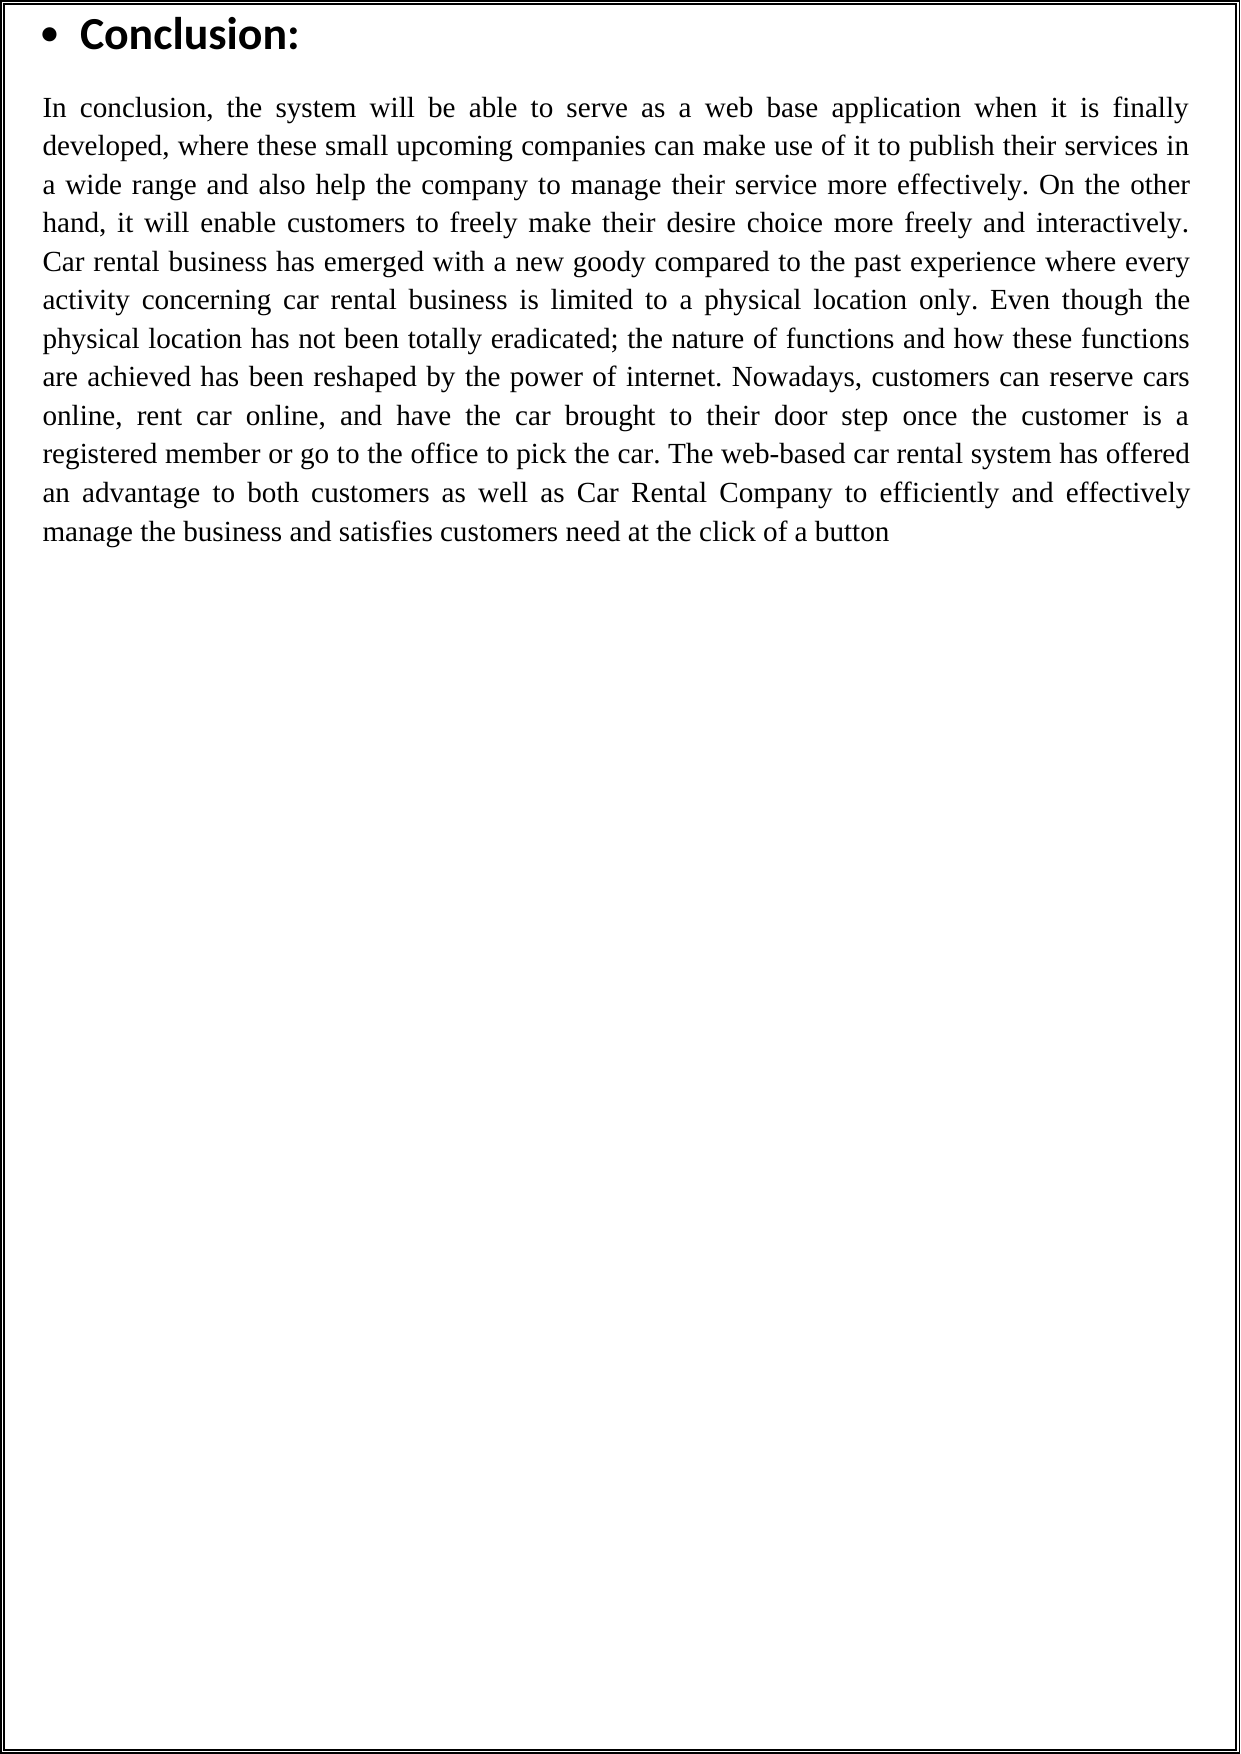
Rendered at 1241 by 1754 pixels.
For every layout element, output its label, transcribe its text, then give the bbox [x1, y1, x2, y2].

list Conclusion: [42, 5, 1235, 61]
text In conclusion, the system will be able to serve as a web base application when it is finally developed, where these small upcoming companies can make use of it to publish their services in a wide range and also help the company to manage their service more effectively. On the other hand, it will enable customers to freely make their desire choice more freely and interactively. Car rental business has emerged with a new goody compared to the past experience where every activity concerning car rental business is limited to a physical location only. Even though the physical location has not been totally eradicated; the nature of functions and how these functions are achieved has been reshaped by the power of internet. Nowadays, customers can reserve cars online, rent car online, and have the car brought to their door step once the customer is a registered member or go to the office to pick the car. The web-based car rental system has offered an advantage to both customers as well as Car Rental Company to efficiently and effectively manage the business and satisfies customers need at the click of a button [42, 90, 1191, 547]
